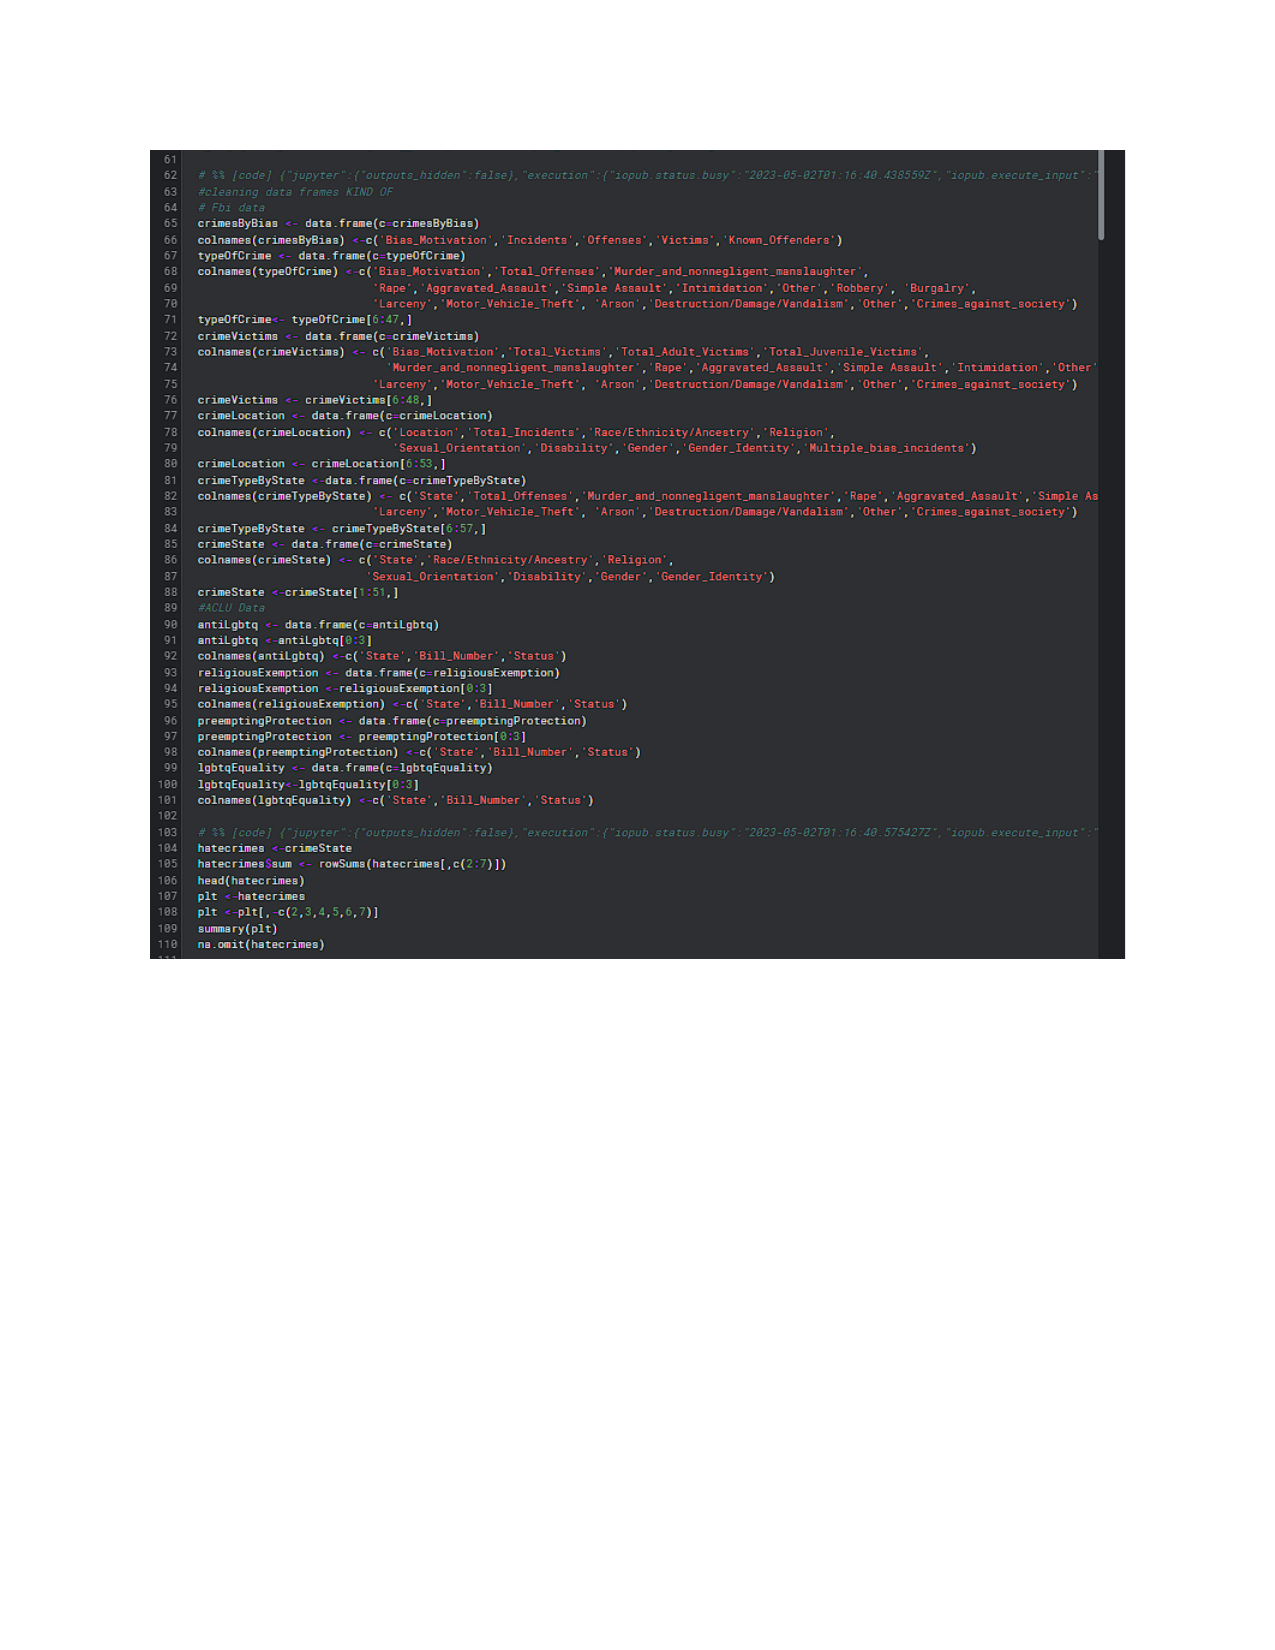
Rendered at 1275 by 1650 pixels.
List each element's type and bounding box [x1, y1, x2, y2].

picture [150, 150, 1125, 959]
